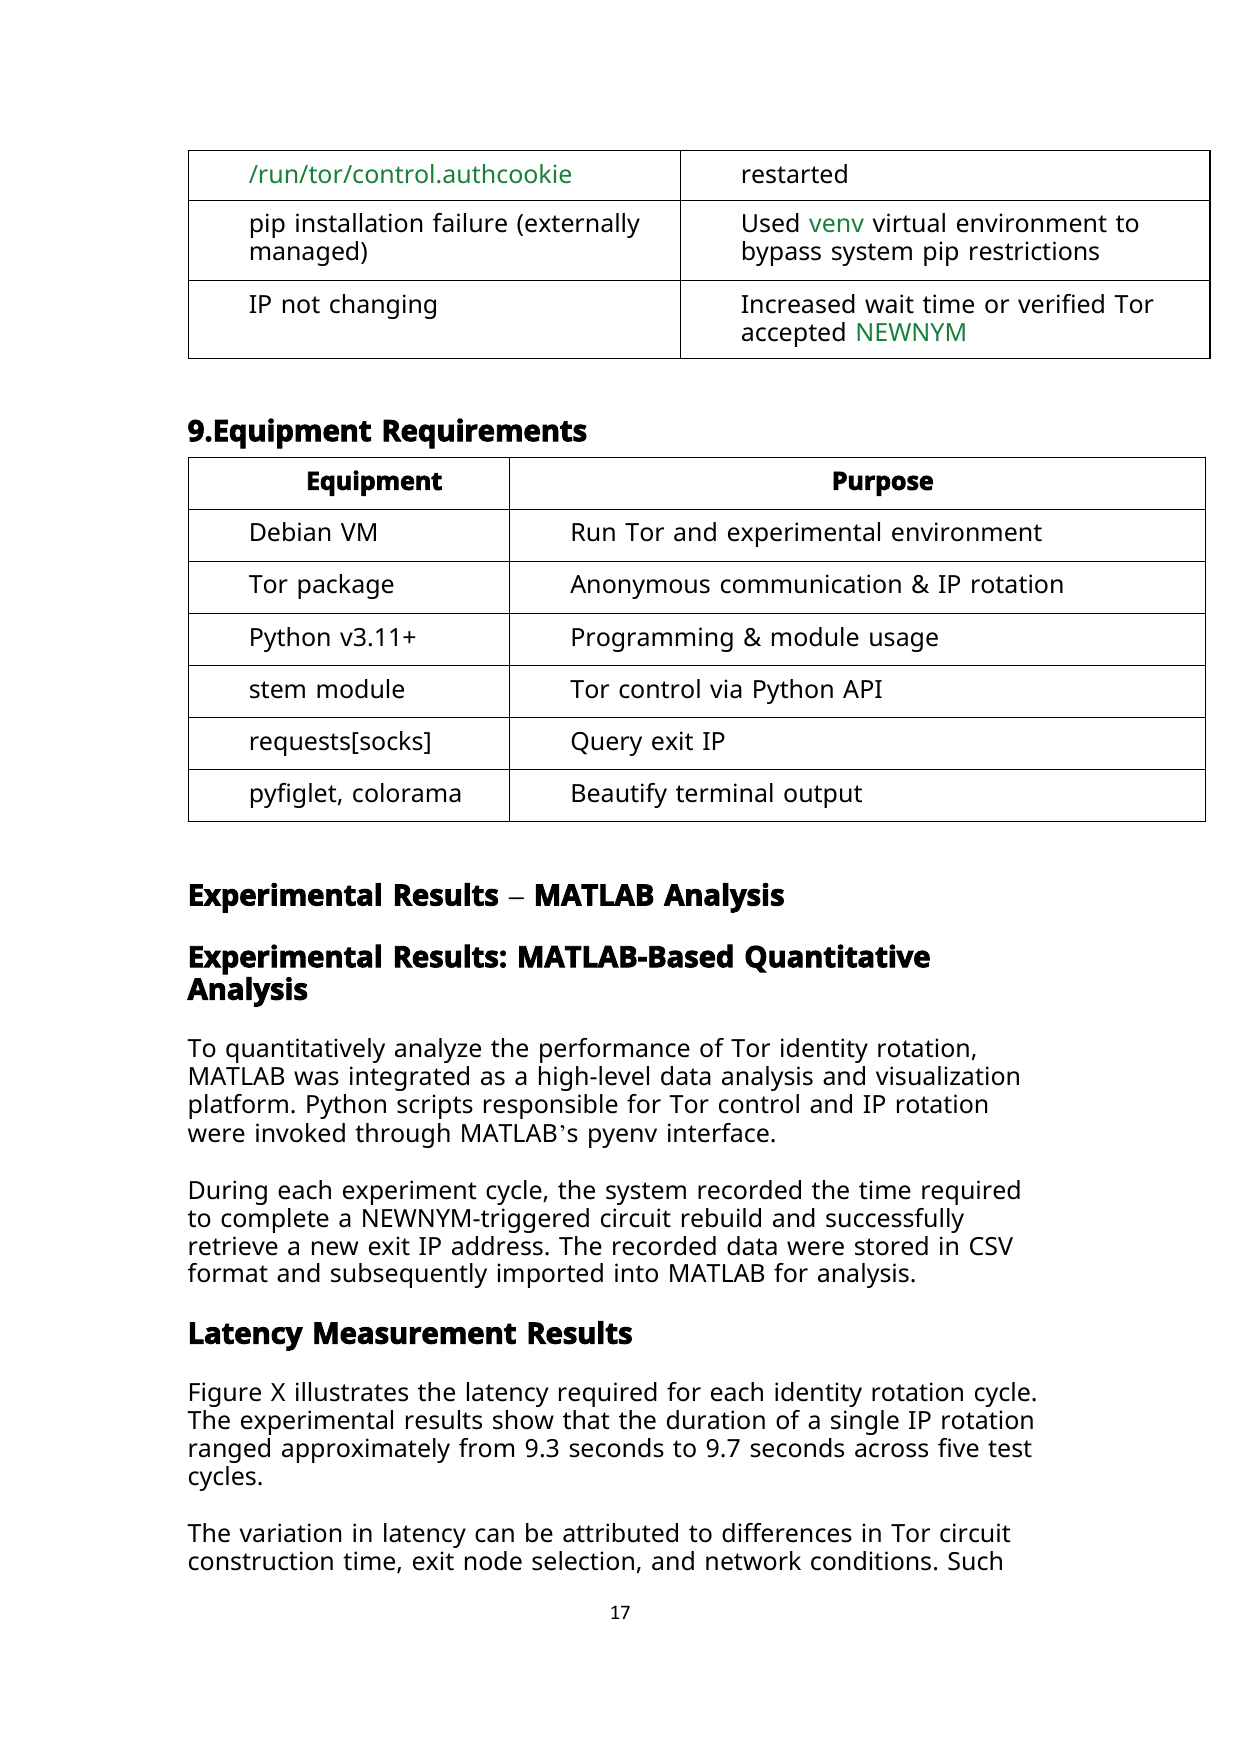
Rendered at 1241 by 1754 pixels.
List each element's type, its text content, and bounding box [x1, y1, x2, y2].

table_cell Used venv virtual environment to bypass system pip restrictions [681, 201, 1209, 280]
subtitle 9.Equipment Requirements [187, 416, 1053, 448]
table_cell Query exit IP [510, 718, 1205, 769]
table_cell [189, 151, 680, 200]
table_cell Anonymous communication & IP rotation [510, 562, 1205, 613]
table_header Equipment [189, 458, 509, 509]
table_header Purpose [510, 458, 1205, 509]
table_cell pip installation failure (externally managed) [189, 201, 680, 280]
table_cell Debian VM [189, 510, 509, 561]
table_cell Run Tor and experimental environment [510, 510, 1205, 561]
text To quantitatively analyze the performance of Tor identity rotation, MATLAB was integrated as a high-level data analysis and visualization platform. Python scripts responsible for Tor control and IP rotation were invoked through MATLAB’s pyenv interface. [187, 1036, 1053, 1148]
table_cell pyfiglet, colorama [189, 770, 509, 821]
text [187, 1521, 1053, 1577]
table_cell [681, 151, 1209, 200]
text During each experiment cycle, the system recorded the time required to complete a NEWNYM-triggered circuit rebuild and successfully retrieve a new exit IP address. The recorded data were stored in CSV format and subsequently imported into MATLAB for analysis. [187, 1177, 1053, 1289]
table_cell stem module [189, 666, 509, 717]
table_cell Increased wait time or verified Tor accepted NEWNYM [681, 281, 1209, 358]
subtitle Experimental Results – MATLAB Analysis [187, 879, 1053, 913]
subtitle Experimental Results: MATLAB-Based Quantitative Analysis [187, 942, 1053, 1007]
subtitle Latency Measurement Results [187, 1318, 1053, 1351]
table_cell IP not changing [189, 281, 680, 358]
table_cell Tor control via Python API [510, 666, 1205, 717]
table_cell Tor package [189, 562, 509, 613]
table_cell Beautify terminal output [510, 770, 1205, 821]
table_cell Python v3.11+ [189, 614, 509, 665]
table_cell requests[socks] [189, 718, 509, 769]
table_cell Programming & module usage [510, 614, 1205, 665]
text Figure X illustrates the latency required for each identity rotation cycle. The experimental results show that the duration of a single IP rotation ranged approximately from 9.3 seconds to 9.7 seconds across five test cycles. [187, 1380, 1053, 1492]
